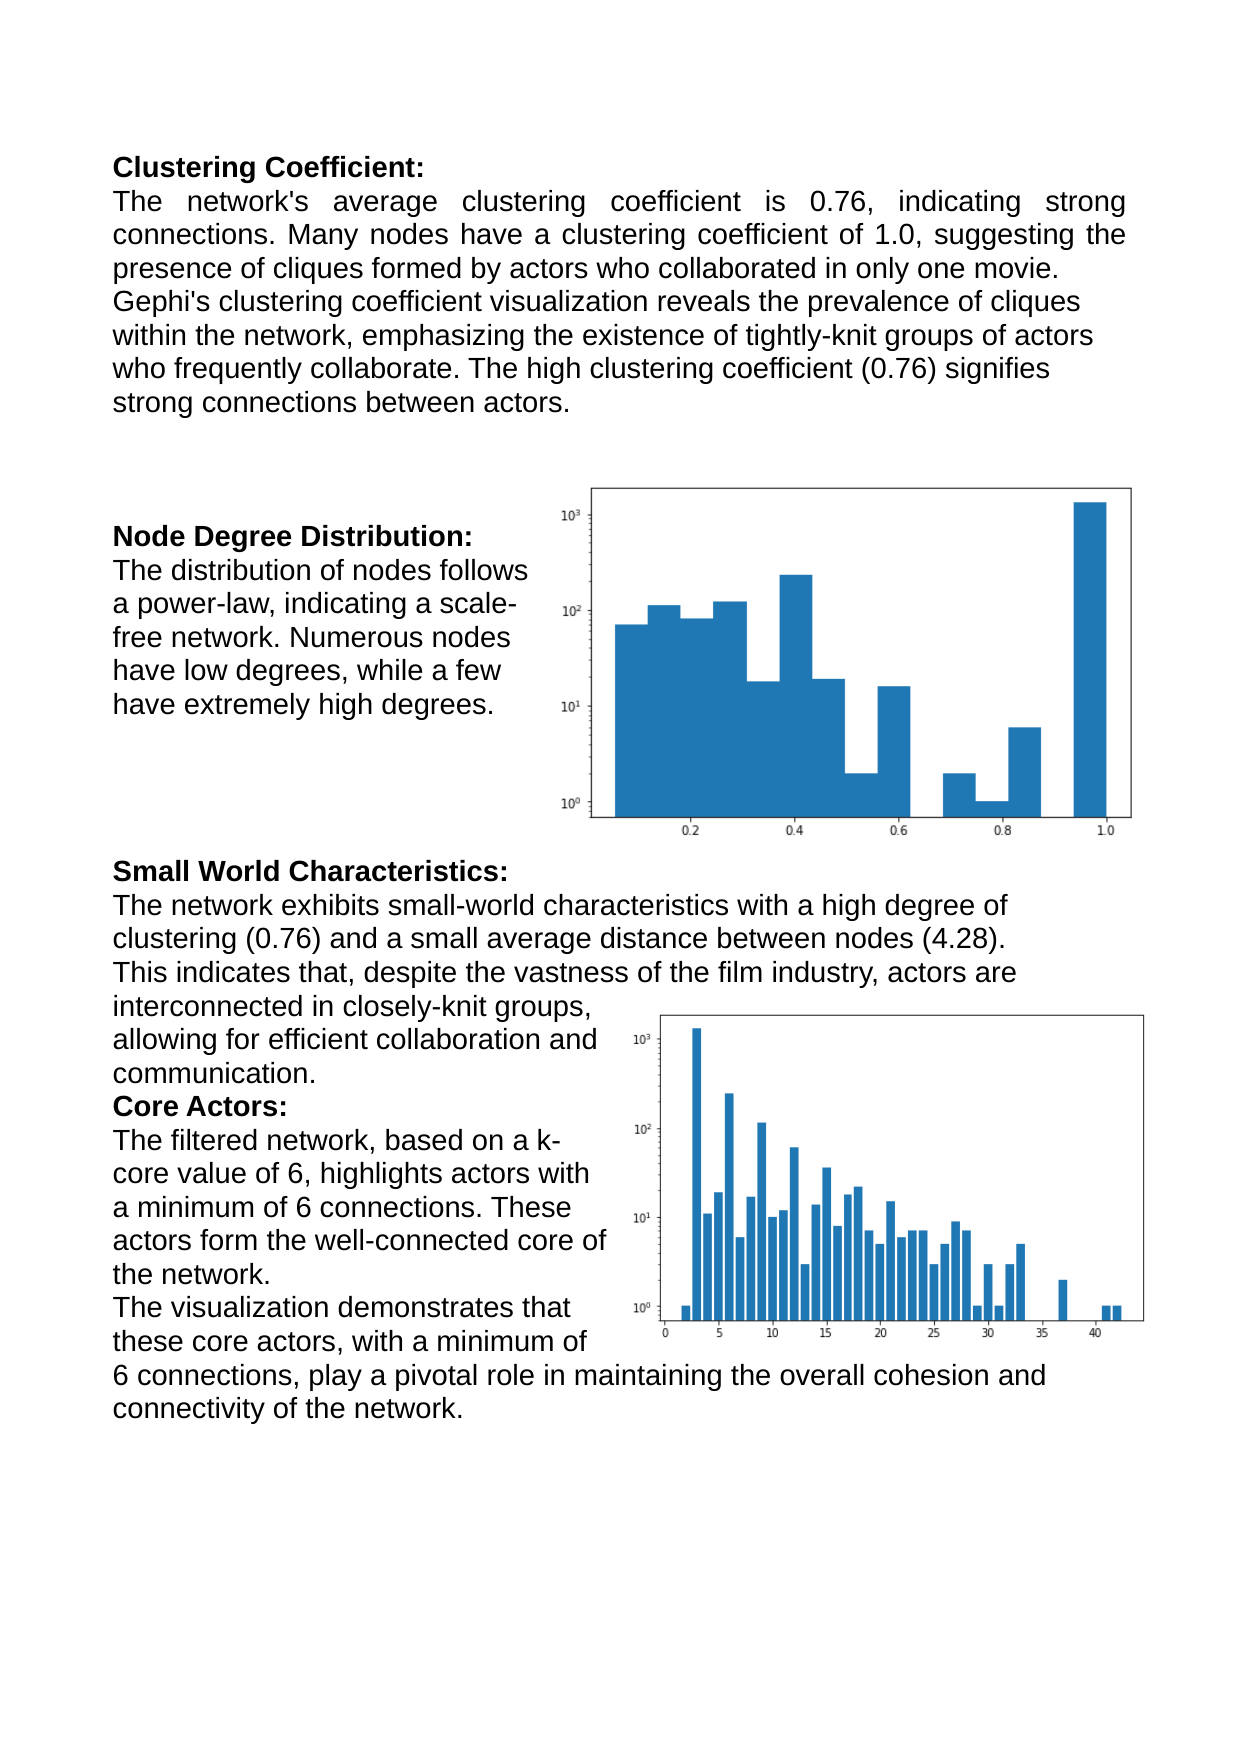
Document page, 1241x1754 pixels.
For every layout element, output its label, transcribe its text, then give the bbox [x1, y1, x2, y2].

text Small World Characteristics: [112, 854, 1128, 888]
text The distribution of nodes follows a power-law, indicating a scale-free network. Numerous nodes have low degrees, while a few have extremely high degrees. [112, 552, 551, 720]
text The network exhibits small-world characteristics with a high degree of clustering (0.76) and a small average distance between nodes (4.28). [112, 888, 1128, 955]
text This indicates that, despite the vastness of the film industry, actors are interconnected in closely-knit groups, allowing for efficient collaboration and communication. [112, 955, 1128, 1089]
text Gephi's clustering coefficient visualization reveals the prevalence of cliques within the network, emphasizing the existence of tightly-knit groups of actors who frequently collaborate. The high clustering coefficient (0.76) signifies strong connections between actors. [112, 284, 1128, 418]
text Core Actors: [112, 1089, 627, 1123]
text Node Degree Distribution: [112, 519, 551, 552]
picture [551, 485, 1143, 846]
text The filtered network, based on a k-core value of 6, highlights actors with a minimum of 6 connections. These actors form the well-connected core of the network. [112, 1123, 627, 1290]
picture [627, 1013, 1155, 1343]
text Clustering Coefficient: [112, 150, 1128, 183]
text The visualization demonstrates that these core actors, with a minimum of 6 connections, play a pivotal role in maintaining the overall cohesion and connectivity of the network. [112, 1290, 1128, 1424]
text The network's average clustering coefficient is 0.76, indicating strong connections. Many nodes have a clustering coefficient of 1.0, suggesting the presence of cliques formed by actors who collaborated in only one movie. [112, 183, 1128, 284]
